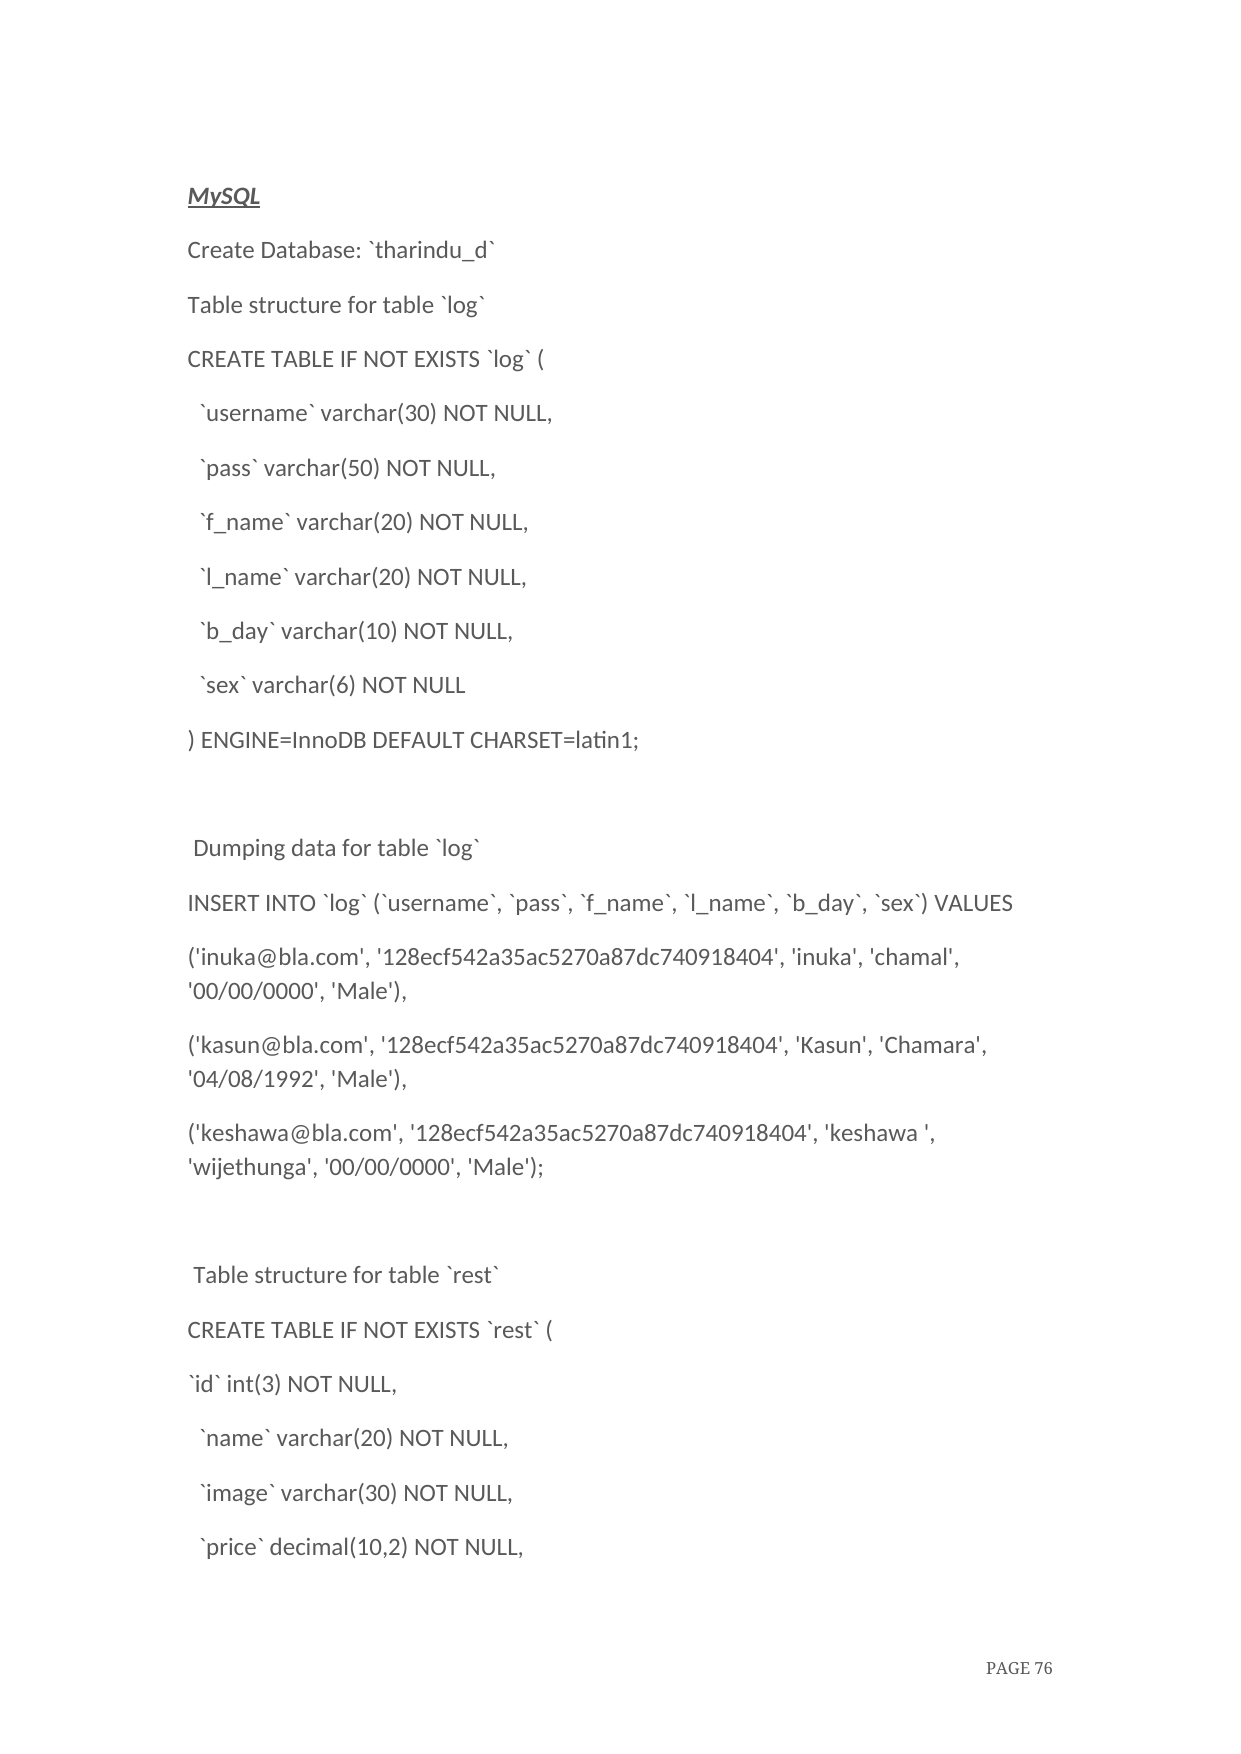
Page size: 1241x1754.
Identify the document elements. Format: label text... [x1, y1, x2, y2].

text `price` decimal(10,2) NOT NULL, [187, 1531, 1053, 1562]
text Create Database: `tharindu_d` [187, 234, 1053, 265]
text Table structure for table `rest` [187, 1259, 1053, 1290]
text Table structure for table `log` [187, 289, 1053, 319]
text `image` varchar(30) NOT NULL, [187, 1477, 1053, 1507]
text `pass` varchar(50) NOT NULL, [187, 452, 1053, 482]
text `username` varchar(30) NOT NULL, [187, 397, 1053, 428]
text CREATE TABLE IF NOT EXISTS `rest` ( [187, 1314, 1053, 1344]
text `f_name` varchar(20) NOT NULL, [187, 506, 1053, 537]
text ) ENGINE=InnoDB DEFAULT CHARSET=latin1; [187, 724, 1053, 754]
text CREATE TABLE IF NOT EXISTS `log` ( [187, 343, 1053, 374]
text INSERT INTO `log` (`username`, `pass`, `f_name`, `l_name`, `b_day`, `sex`) VALUES [187, 887, 1053, 917]
text ('keshawa@bla.com', '128ecf542a35ac5270a87dc740918404', 'keshawa ', 'wijethunga', '00/00/0000', 'Male'); [187, 1117, 1053, 1181]
text `sex` varchar(6) NOT NULL [187, 669, 1053, 700]
text `l_name` varchar(20) NOT NULL, [187, 561, 1053, 591]
text `b_day` varchar(10) NOT NULL, [187, 615, 1053, 646]
text `name` varchar(20) NOT NULL, [187, 1422, 1053, 1453]
text `id` int(3) NOT NULL, [187, 1368, 1053, 1399]
text Dumping data for table `log` [187, 832, 1053, 863]
text ('kasun@bla.com', '128ecf542a35ac5270a87dc740918404', 'Kasun', 'Chamara', '04/08/1992', 'Male'), [187, 1029, 1053, 1093]
text ('inuka@bla.com', '128ecf542a35ac5270a87dc740918404', 'inuka', 'chamal', '00/00/0000', 'Male'), [187, 941, 1053, 1005]
text MySQL [187, 180, 1053, 211]
